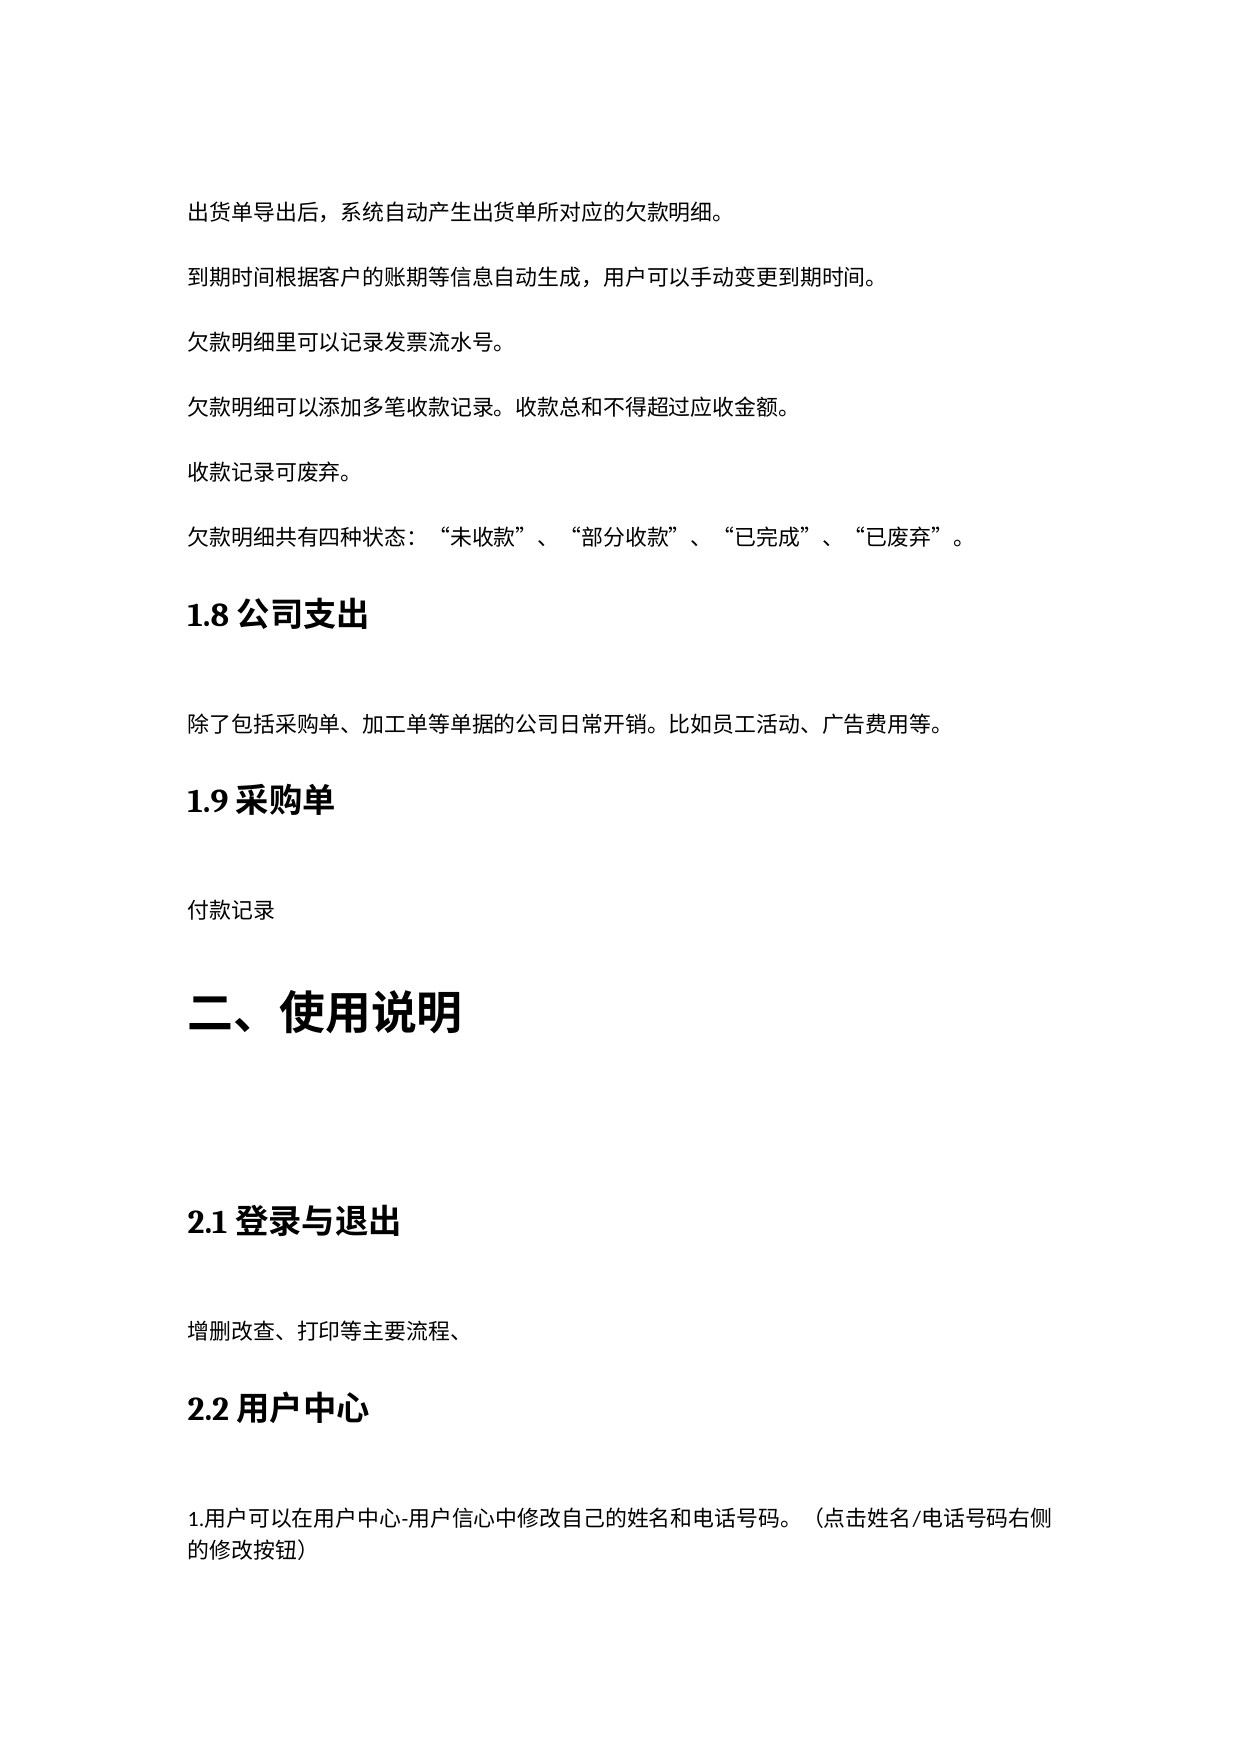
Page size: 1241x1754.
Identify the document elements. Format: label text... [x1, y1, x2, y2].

text 增删改查、打印等主要流程、 [187, 1313, 1053, 1346]
text 欠款明细可以添加多笔收款记录。收款总和不得超过应收金额。 [187, 389, 1053, 422]
text 到期时间根据客户的账期等信息自动生成，用户可以手动变更到期时间。 [187, 259, 1053, 292]
subtitle 二、使用说明 [187, 961, 1053, 1058]
subtitle 1.8 公司支出 [187, 579, 1053, 644]
text 1.用户可以在用户中心-用户信心中修改自己的姓名和电话号码。（点击姓名/电话号码右侧的修改按钮） [187, 1500, 1053, 1565]
text 付款记录 [187, 893, 1053, 926]
subtitle 2.1 登录与退出 [187, 1186, 1053, 1251]
text 收款记录可废弃。 [187, 454, 1053, 487]
text 欠款明细共有四种状态：“未收款”、“部分收款”、“已完成”、“已废弃”。 [187, 519, 1053, 552]
text 除了包括采购单、加工单等单据的公司日常开销。比如员工活动、广告费用等。 [187, 706, 1053, 739]
text 欠款明细里可以记录发票流水号。 [187, 324, 1053, 357]
subtitle 1.9 采购单 [187, 766, 1053, 831]
text 出货单导出后，系统自动产生出货单所对应的欠款明细。 [187, 194, 1053, 227]
subtitle 2.2 用户中心 [187, 1373, 1053, 1438]
